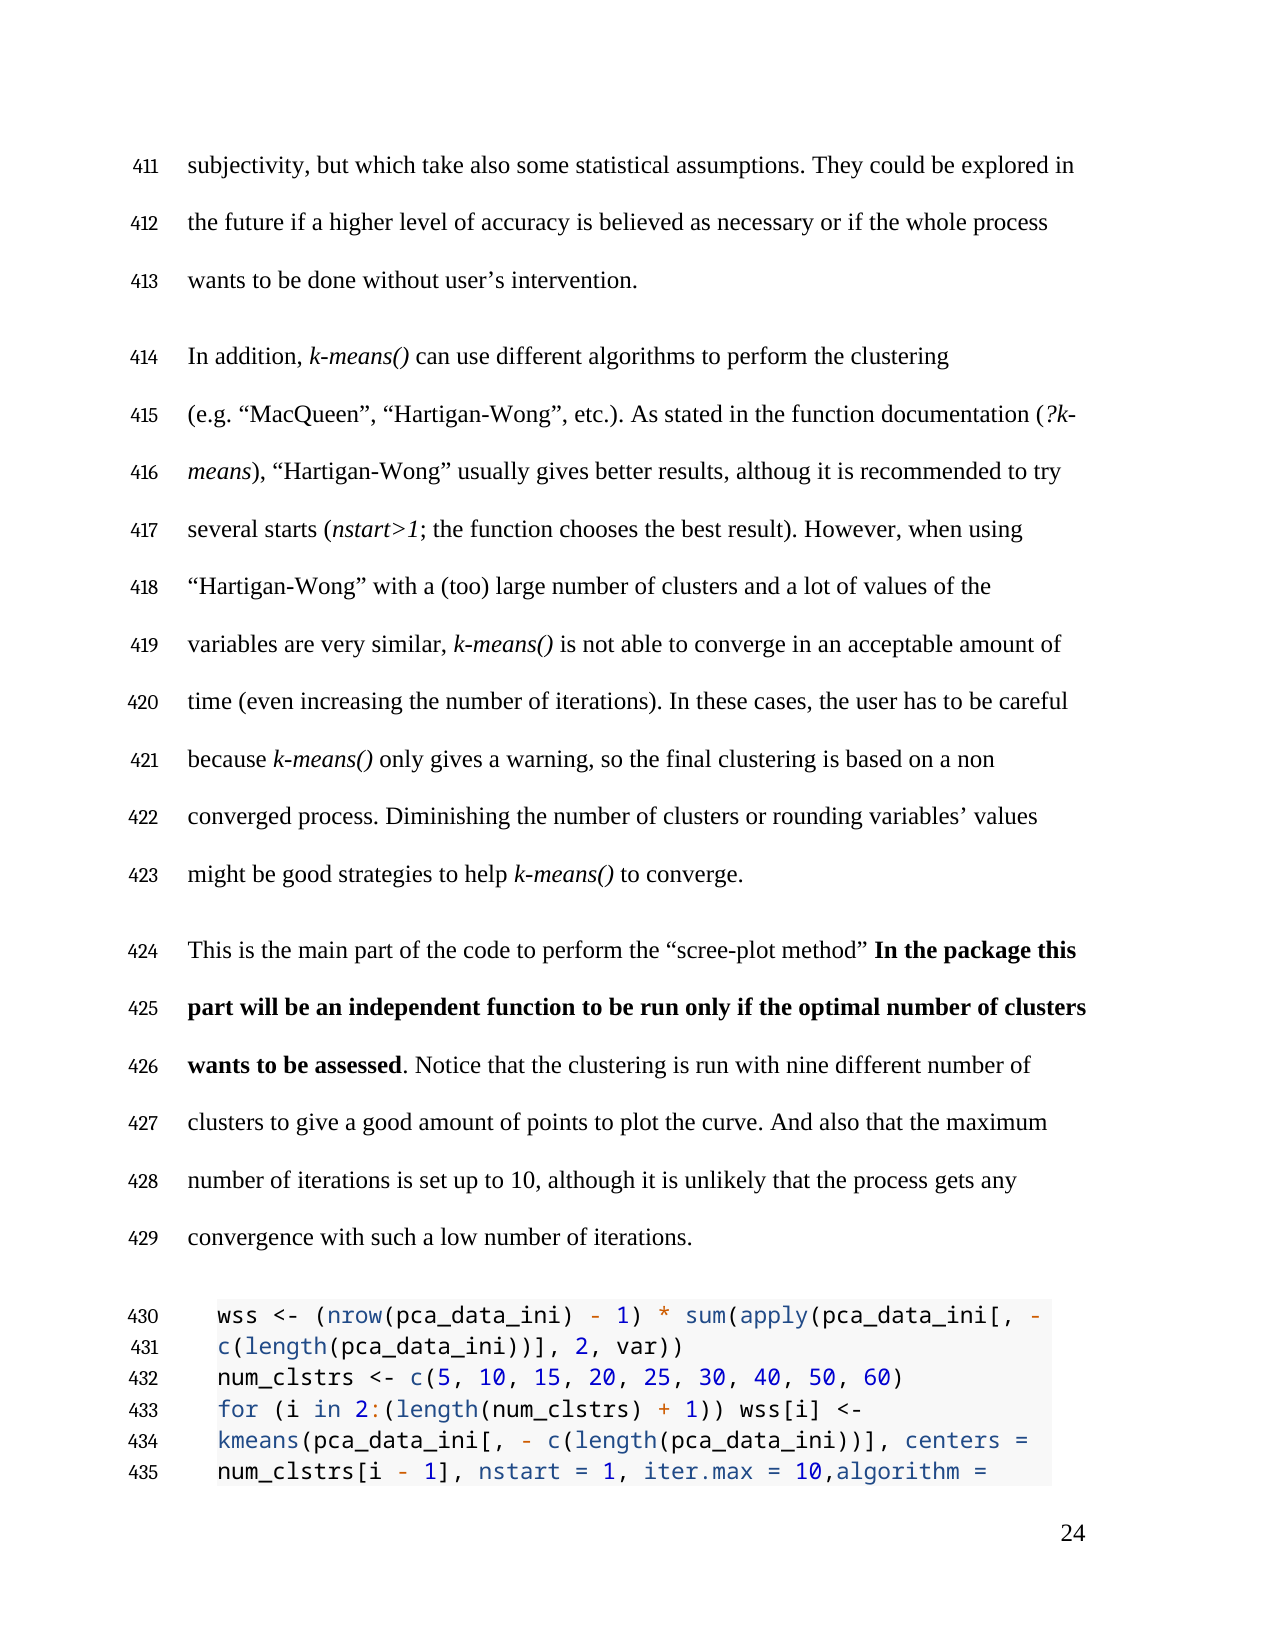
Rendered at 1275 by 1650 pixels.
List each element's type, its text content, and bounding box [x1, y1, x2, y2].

text In addition, k-means() can use different algorithms to perform the clustering (e.g. “MacQueen”, “Hartigan-Wong”, etc.). As stated in the function documentation (?k-means), “Hartigan-Wong” usually gives better results, althoug it is recommended to try several starts (nstart>1; the function chooses the best result). However, when using “Hartigan-Wong” with a (too) large number of clusters and a lot of values of the variables are very similar, k-means() is not able to converge in an acceptable amount of time (even increasing the number of iterations). In these cases, the user has to be careful because k-means() only gives a warning, so the final clustering is based on a non converged process. Diminishing the number of clusters or rounding variables’ values might be good strategies to help k-means() to converge. [187, 341, 1087, 887]
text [187, 150, 1087, 294]
text This is the main part of the code to perform the “scree-plot method” In the package this part will be an independent function to be run only if the optimal number of clusters wants to be assessed. Notice that the clustering is run with nine different number of clusters to give a good amount of points to plot the curve. And also that the maximum number of iterations is set up to 10, although it is unlikely that the process gets any convergence with such a low number of iterations. [187, 935, 1087, 1251]
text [217, 1299, 1052, 1486]
